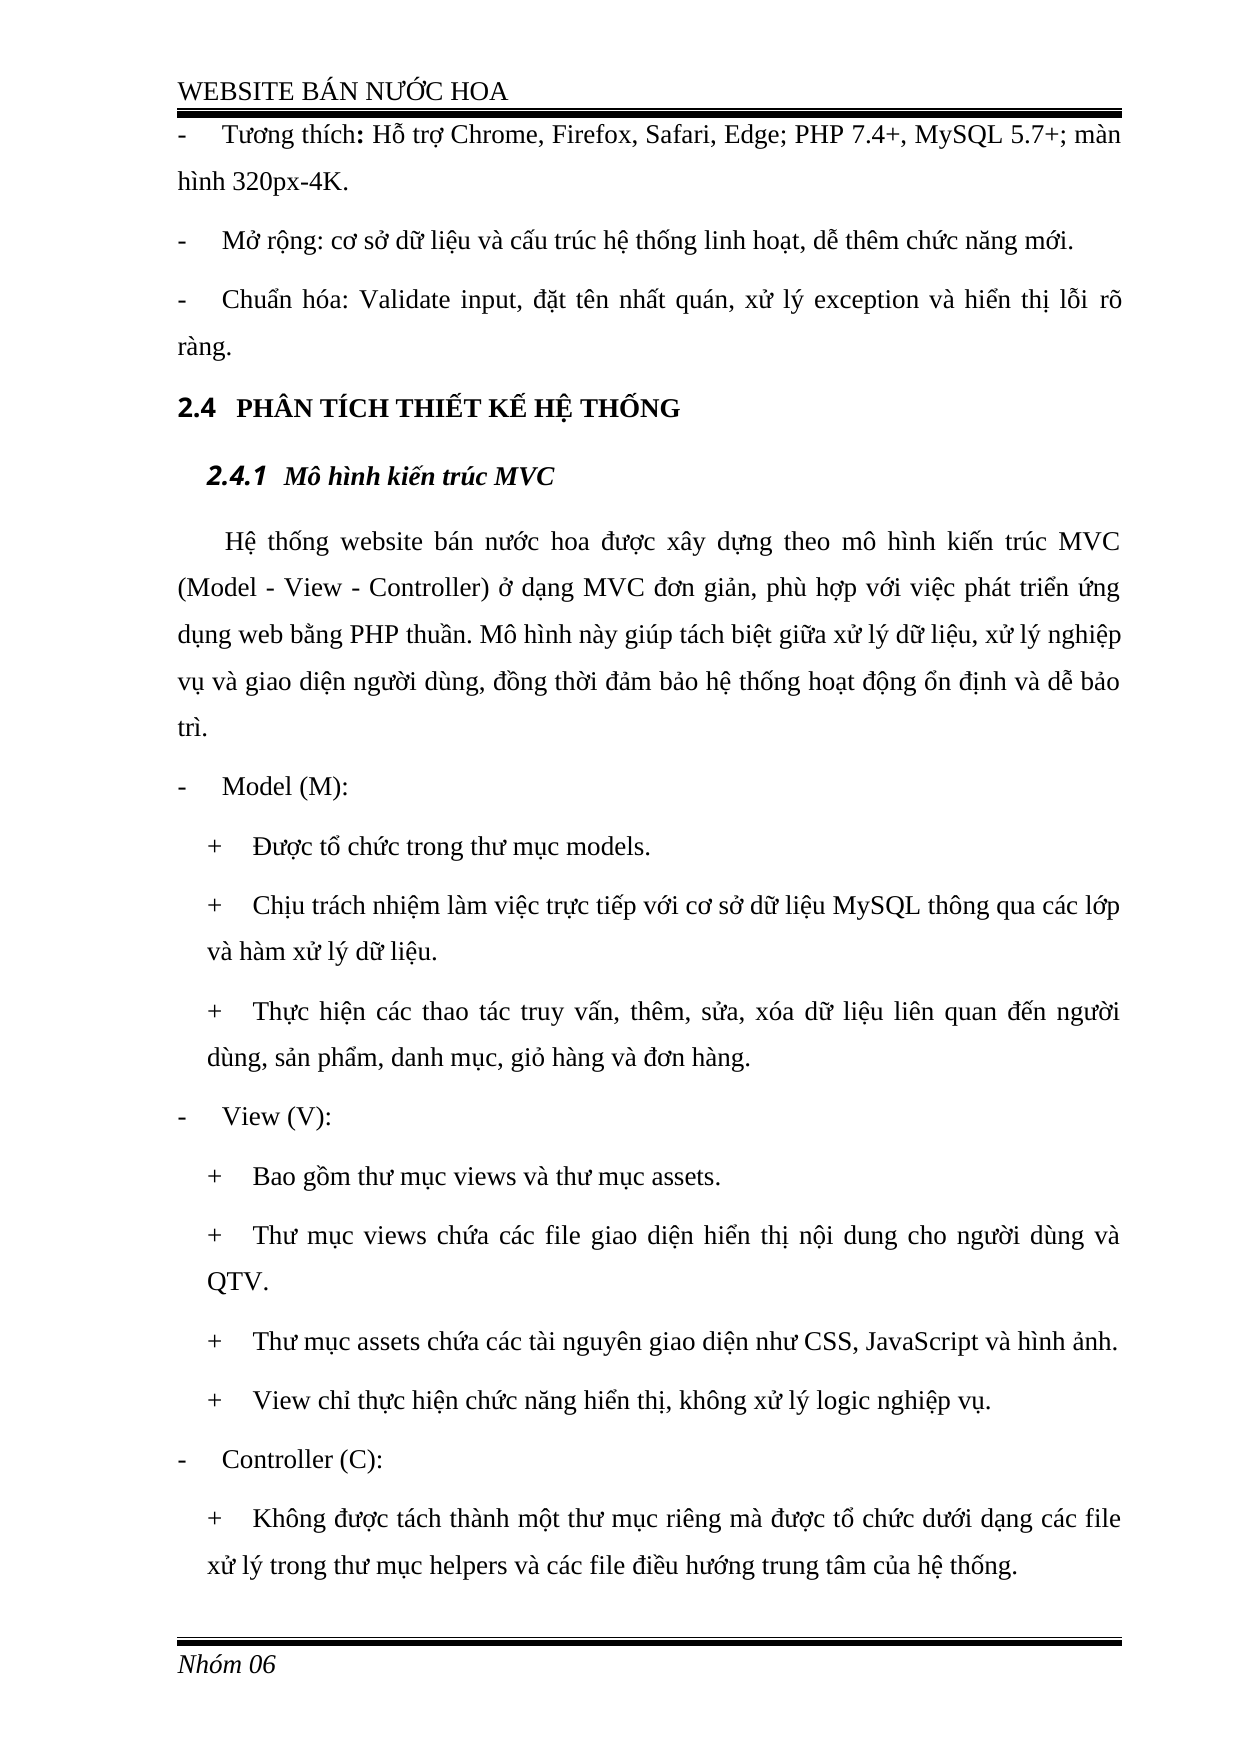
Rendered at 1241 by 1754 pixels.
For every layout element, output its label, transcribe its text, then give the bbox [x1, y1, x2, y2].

list Thư mục assets chứa các tài nguyên giao diện như CSS, JavaScript và hình ảnh. [207, 1324, 1122, 1356]
list Model (M): [177, 770, 1122, 802]
subtitle PHÂN TÍCH THIẾT KẾ HỆ THỐNG [177, 389, 1122, 426]
list Chuẩn hóa: Validate input, đặt tên nhất quán, xử lý exception và hiển thị lỗi rõ ràng. [177, 283, 1122, 361]
list Bao gồm thư mục views và thư mục assets. [207, 1159, 1122, 1191]
list Chịu trách nhiệm làm việc trực tiếp với cơ sở dữ liệu MySQL thông qua các lớp và hàm xử lý dữ liệu. [207, 889, 1122, 967]
list View chỉ thực hiện chức năng hiển thị, không xử lý logic nghiệp vụ. [207, 1384, 1122, 1415]
text Hệ thống website bán nước hoa được xây dựng theo mô hình kiến trúc MVC (Model - View - Controller) ở dạng MVC đơn giản, phù hợp với việc phát triển ứng dụng web bằng PHP thuần. Mô hình này giúp tách biệt giữa xử lý dữ liệu, xử lý nghiệp vụ và giao diện người dùng, đồng thời đảm bảo hệ thống hoạt động ổn định và dễ bảo trì. [177, 524, 1122, 742]
list Tương thích: Hỗ trợ Chrome, Firefox, Safari, Edge; PHP 7.4+, MySQL 5.7+; màn hình 320px-4K. [177, 118, 1122, 196]
list Không được tách thành một thư mục riêng mà được tổ chức dưới dạng các file xử lý trong thư mục helpers và các file điều hướng trung tâm của hệ thống. [207, 1502, 1122, 1580]
list Được tổ chức trong thư mục models. [207, 829, 1122, 861]
list Thư mục views chứa các file giao diện hiển thị nội dung cho người dùng và QTV. [207, 1219, 1122, 1297]
list Thực hiện các thao tác truy vấn, thêm, sửa, xóa dữ liệu liên quan đến người dùng, sản phẩm, danh mục, giỏ hàng và đơn hàng. [207, 994, 1122, 1072]
list Controller (C): [177, 1443, 1122, 1474]
list Mở rộng: cơ sở dữ liệu và cấu trúc hệ thống linh hoạt, dễ thêm chức năng mới. [177, 224, 1122, 255]
list View (V): [177, 1100, 1122, 1132]
subtitle Mô hình kiến trúc MVC [207, 457, 1122, 494]
